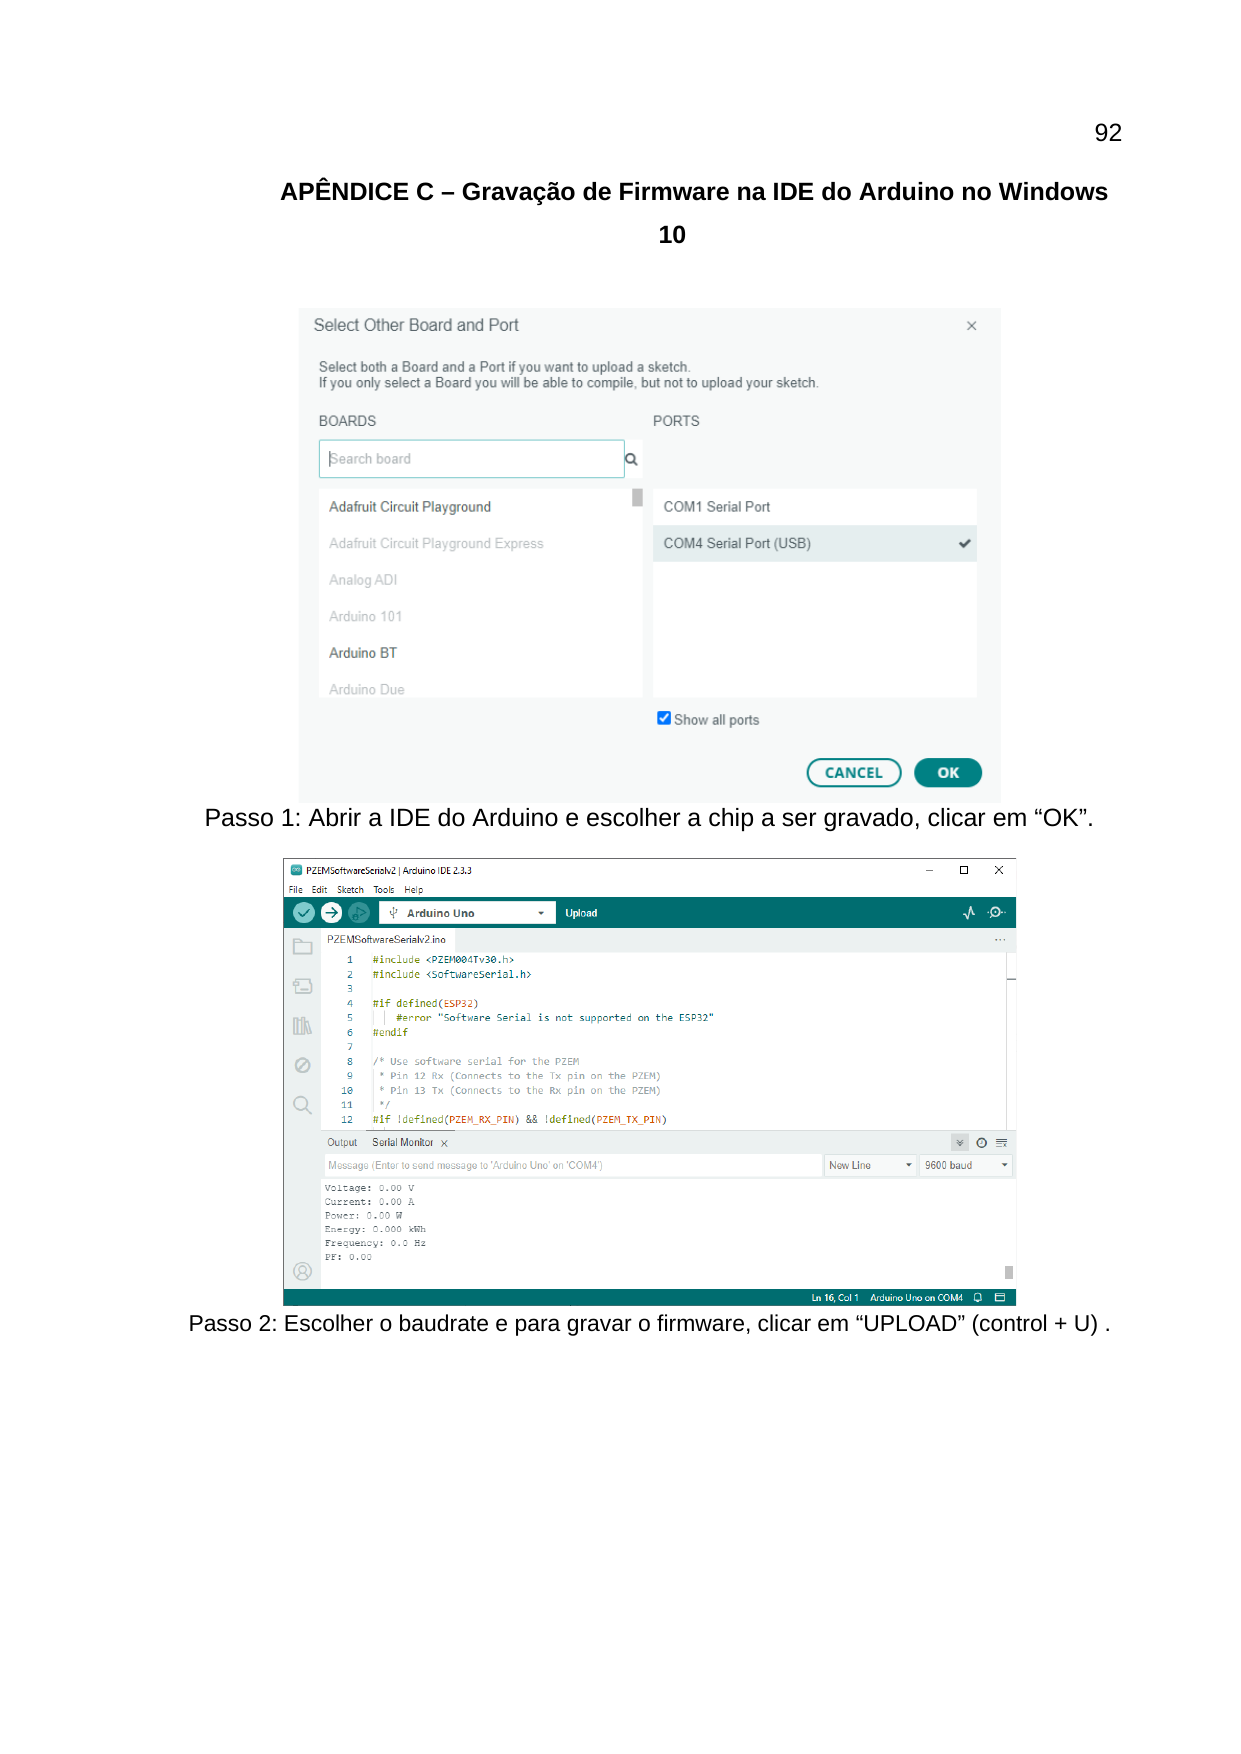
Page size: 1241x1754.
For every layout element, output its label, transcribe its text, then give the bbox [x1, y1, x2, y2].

subtitle APÊNDICE C – Gravação de Firmware na IDE do Arduino no Windows 10 [222, 177, 1122, 249]
picture [283, 858, 1017, 1306]
picture [298, 308, 1001, 803]
